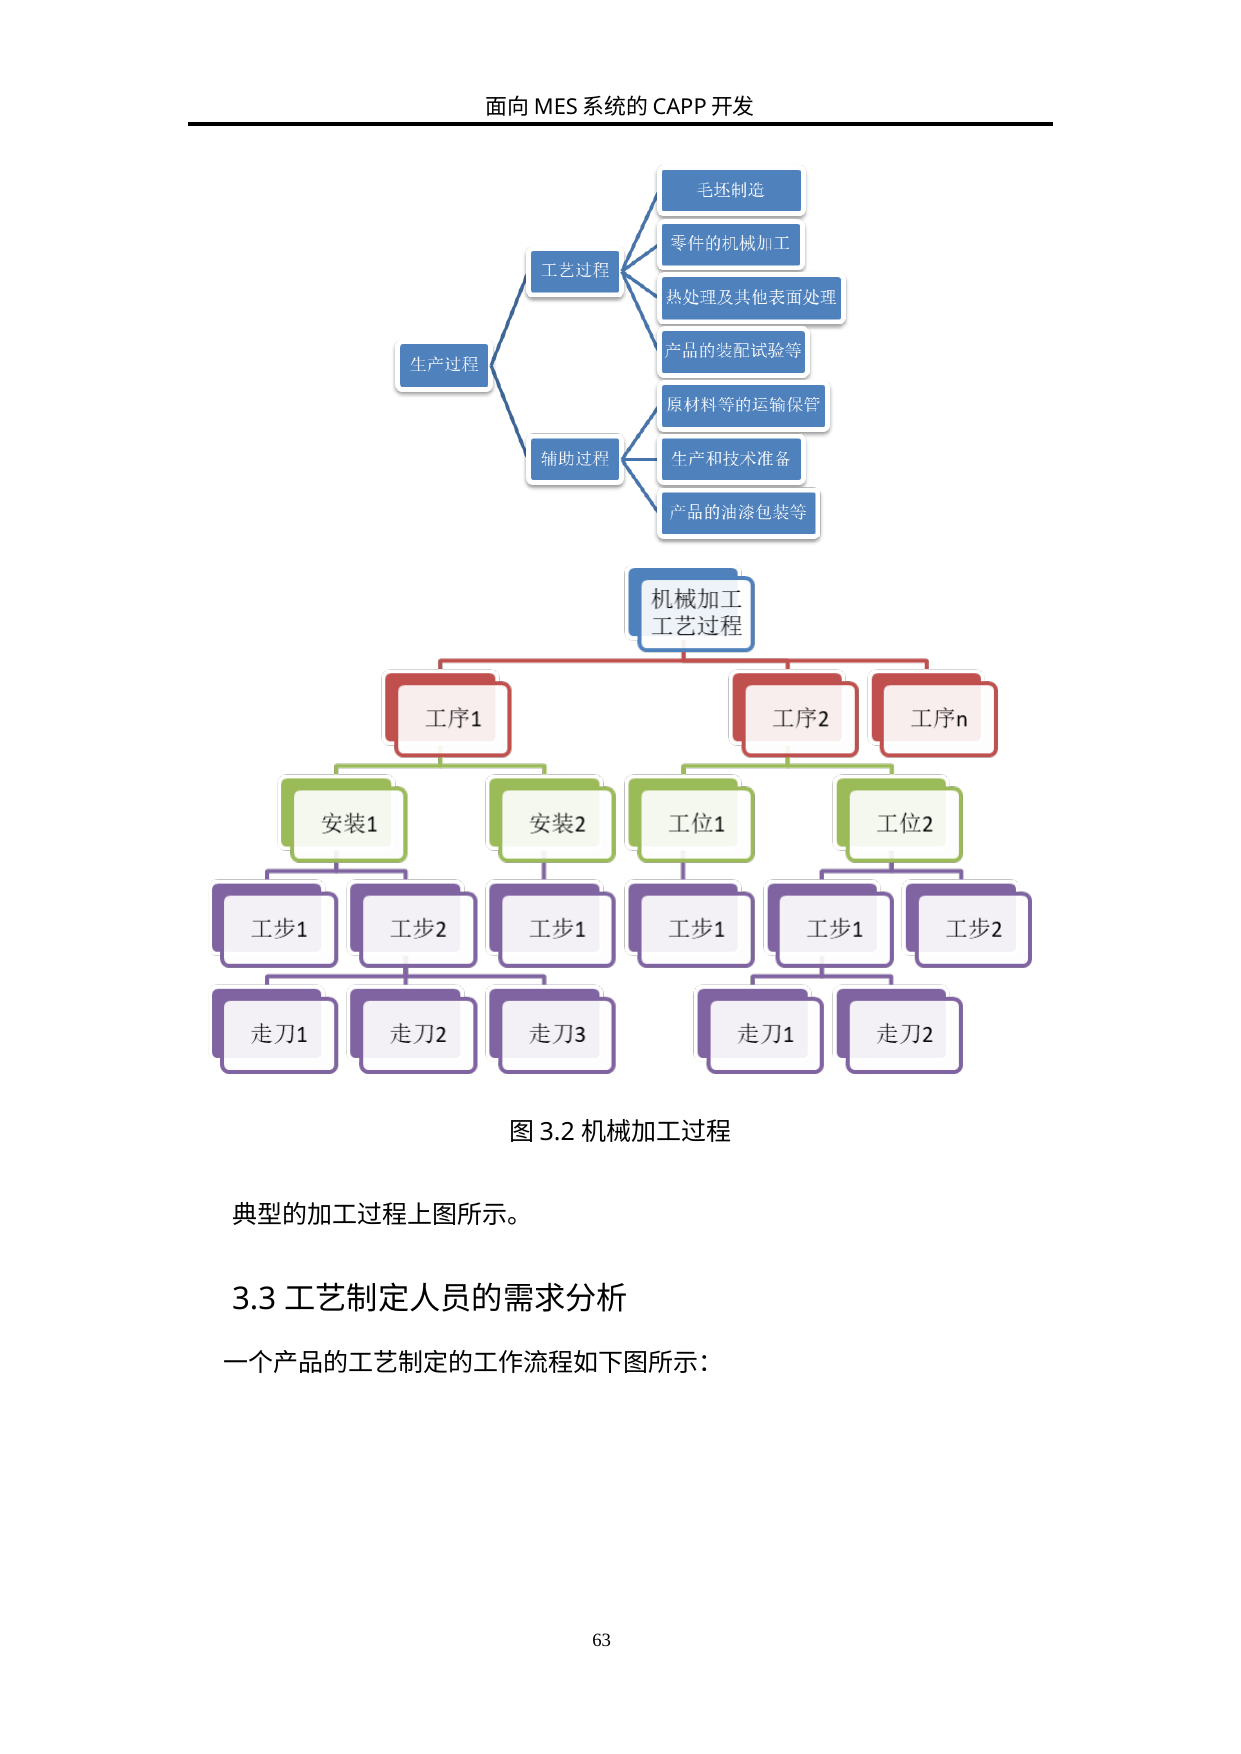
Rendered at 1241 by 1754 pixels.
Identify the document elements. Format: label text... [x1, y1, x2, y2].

picture [187, 564, 1053, 1074]
text 典型的加工过程上图所示。 [187, 1180, 1053, 1245]
picture [321, 162, 919, 547]
text 图3.2 机械加工过程 [187, 1097, 1053, 1162]
text 一个产品的工艺制定的工作流程如下图所示： [187, 1328, 1053, 1393]
text 3.3 工艺制定人员的需求分析 [187, 1263, 1053, 1328]
